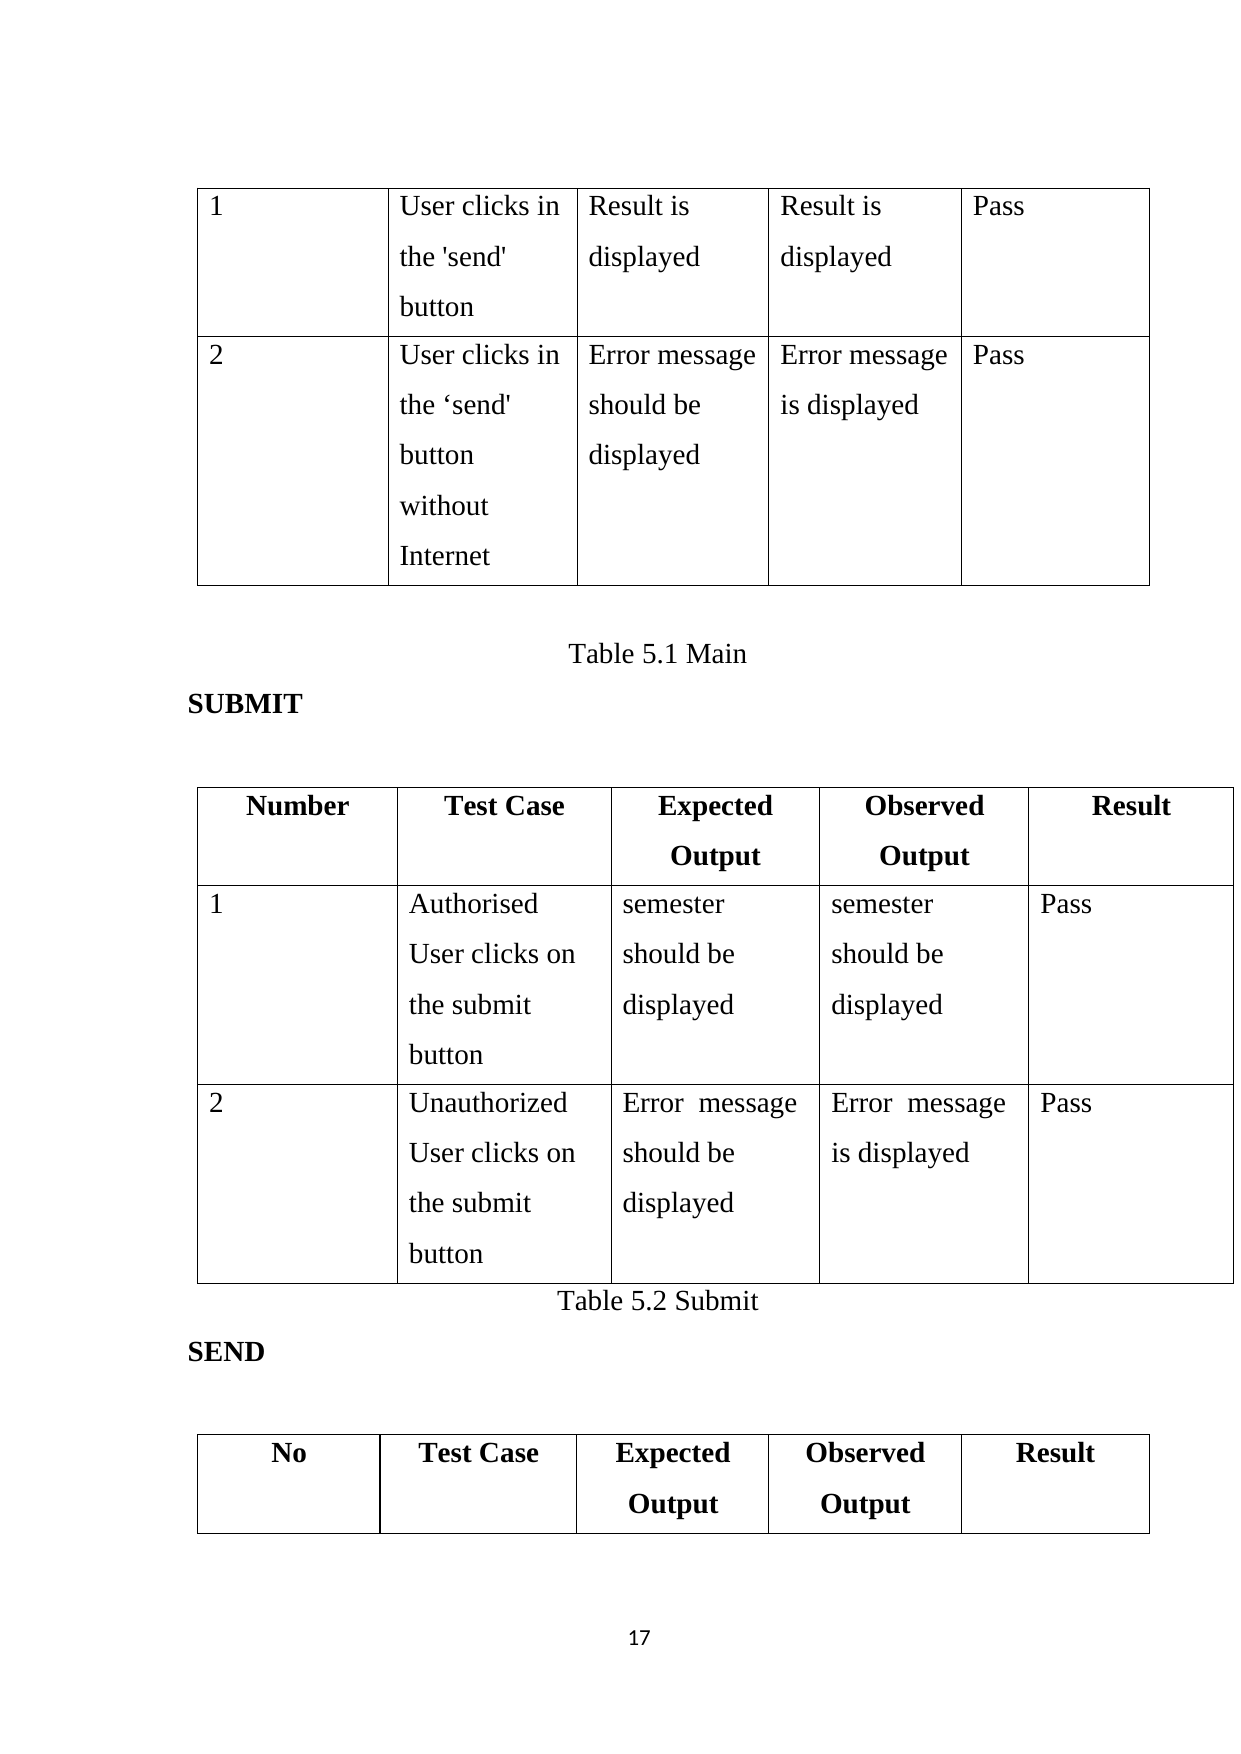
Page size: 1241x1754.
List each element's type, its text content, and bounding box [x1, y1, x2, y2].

table_cell Authorised User clicks on the submit button [398, 886, 611, 1084]
text Table 5.1 Main [187, 636, 1128, 670]
table_header No [198, 1435, 379, 1532]
table_cell Unauthorized User clicks on the submit button [398, 1085, 611, 1282]
table_cell User clicks in the ‘send' button without Internet [389, 337, 577, 585]
table_header Test Case [381, 1435, 576, 1532]
table_cell semester should be displayed [612, 886, 819, 1084]
table_header Test Case [398, 788, 611, 885]
text Table 5.2 Submit [187, 1283, 1128, 1317]
text SUBMIT [187, 686, 1128, 720]
table_cell Error message should be displayed [578, 337, 768, 585]
table_cell User clicks in the 'send' button [389, 189, 577, 336]
table_cell semester should be displayed [820, 886, 1028, 1084]
table_header Number [198, 788, 397, 885]
table_header Result [1029, 788, 1233, 885]
table_cell Error message is displayed [820, 1085, 1028, 1282]
table_cell Pass [1029, 886, 1233, 1084]
table_cell 2 [198, 1085, 397, 1282]
table_cell 1 [198, 886, 397, 1084]
table_header Observed Output [769, 1435, 961, 1532]
table_cell Result is displayed [769, 189, 961, 336]
table_cell Error message should be displayed [612, 1085, 819, 1282]
table_header Observed Output [820, 788, 1028, 885]
table_cell 2 [198, 337, 388, 585]
table_cell Pass [962, 189, 1149, 336]
table_cell Result is displayed [578, 189, 768, 336]
table_header Expected Output [612, 788, 819, 885]
table_cell Pass [962, 337, 1149, 585]
table_header Expected Output [577, 1435, 768, 1532]
table_cell Error message is displayed [769, 337, 961, 585]
table_cell 1 [198, 189, 388, 336]
table_cell Pass [1029, 1085, 1233, 1282]
text SEND [187, 1334, 1128, 1367]
table_header Result [962, 1435, 1149, 1532]
